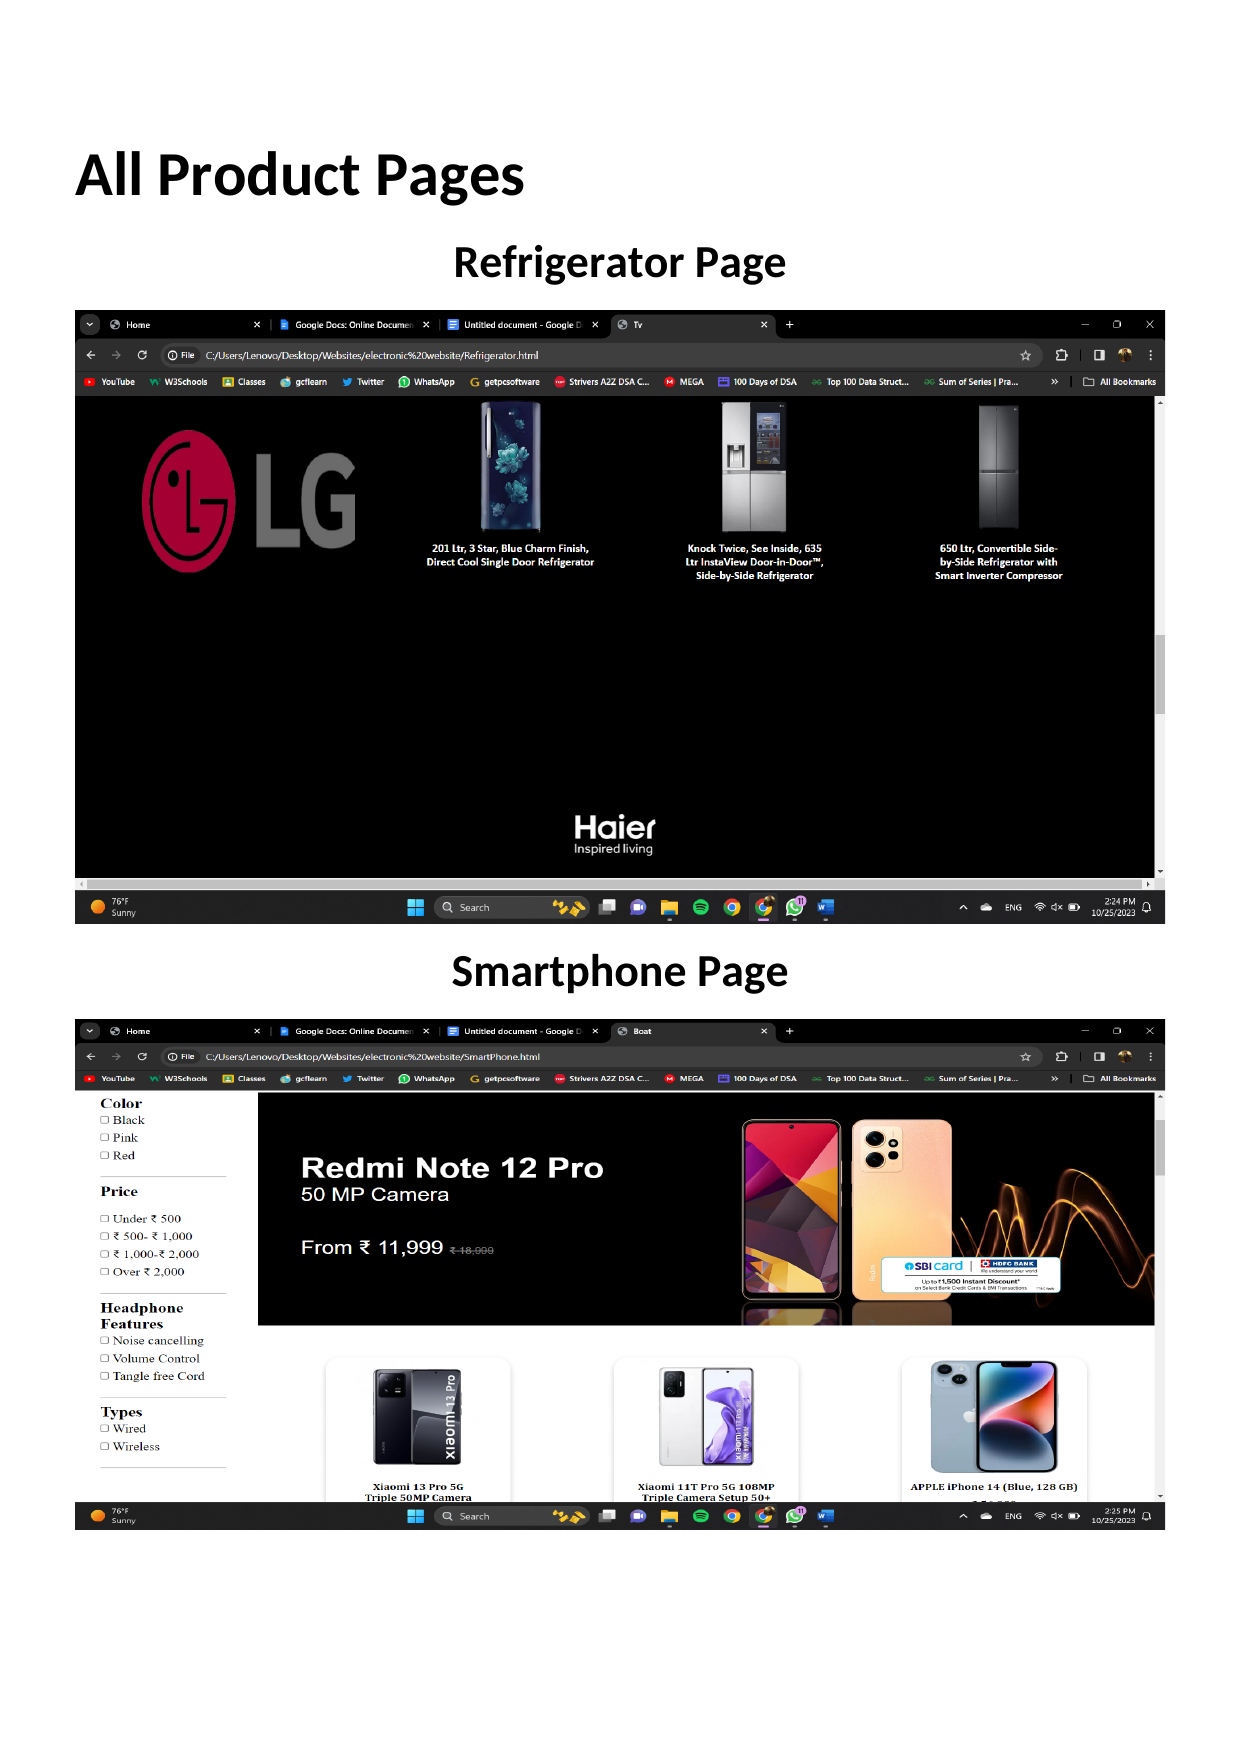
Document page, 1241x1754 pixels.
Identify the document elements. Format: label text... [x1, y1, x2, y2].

picture [75, 1019, 1166, 1530]
text Refrigerator Page [75, 233, 1165, 289]
picture [75, 310, 1166, 924]
text Smartphone Page [75, 942, 1165, 998]
text All Product Pages [75, 134, 1165, 211]
